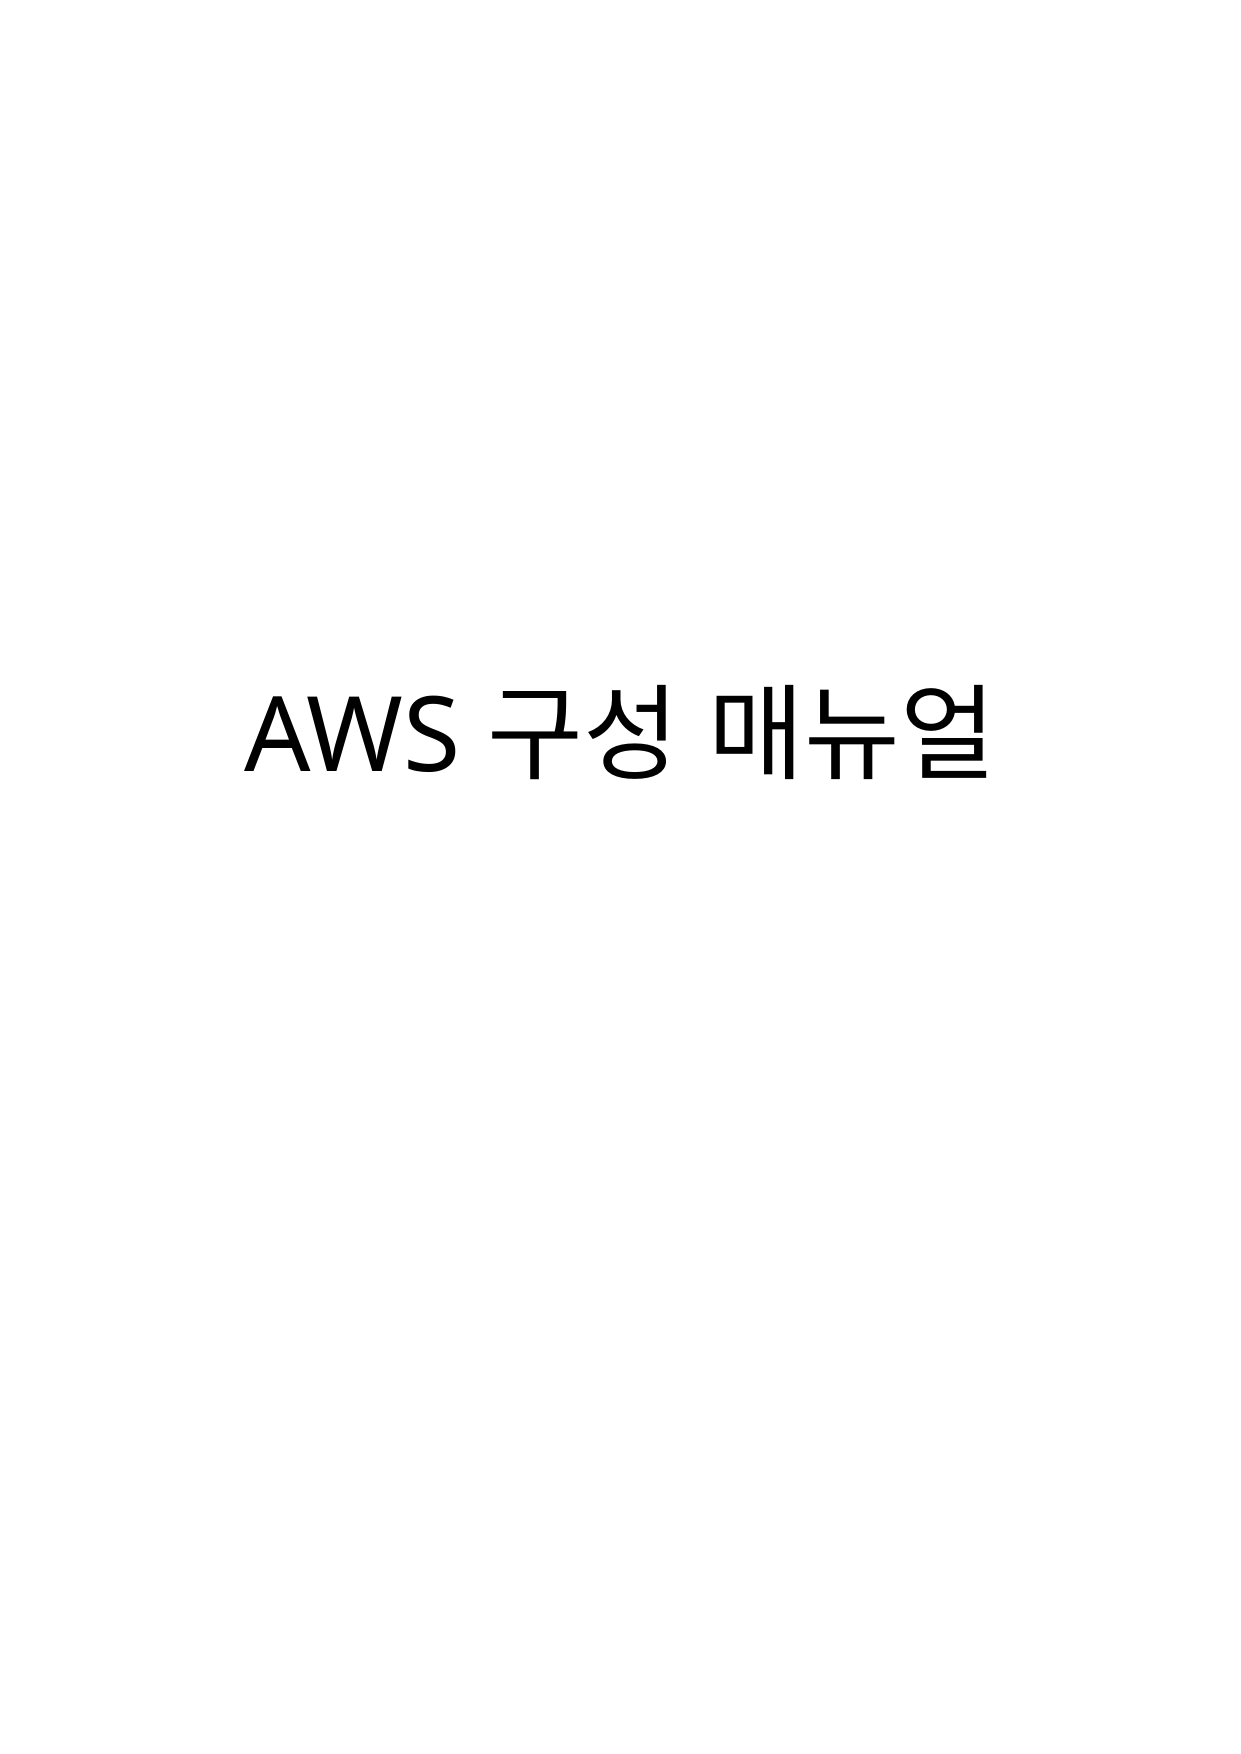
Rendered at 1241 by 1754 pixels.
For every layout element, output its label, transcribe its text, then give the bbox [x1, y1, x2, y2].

text AWS 구성 매뉴얼 [150, 650, 1090, 801]
